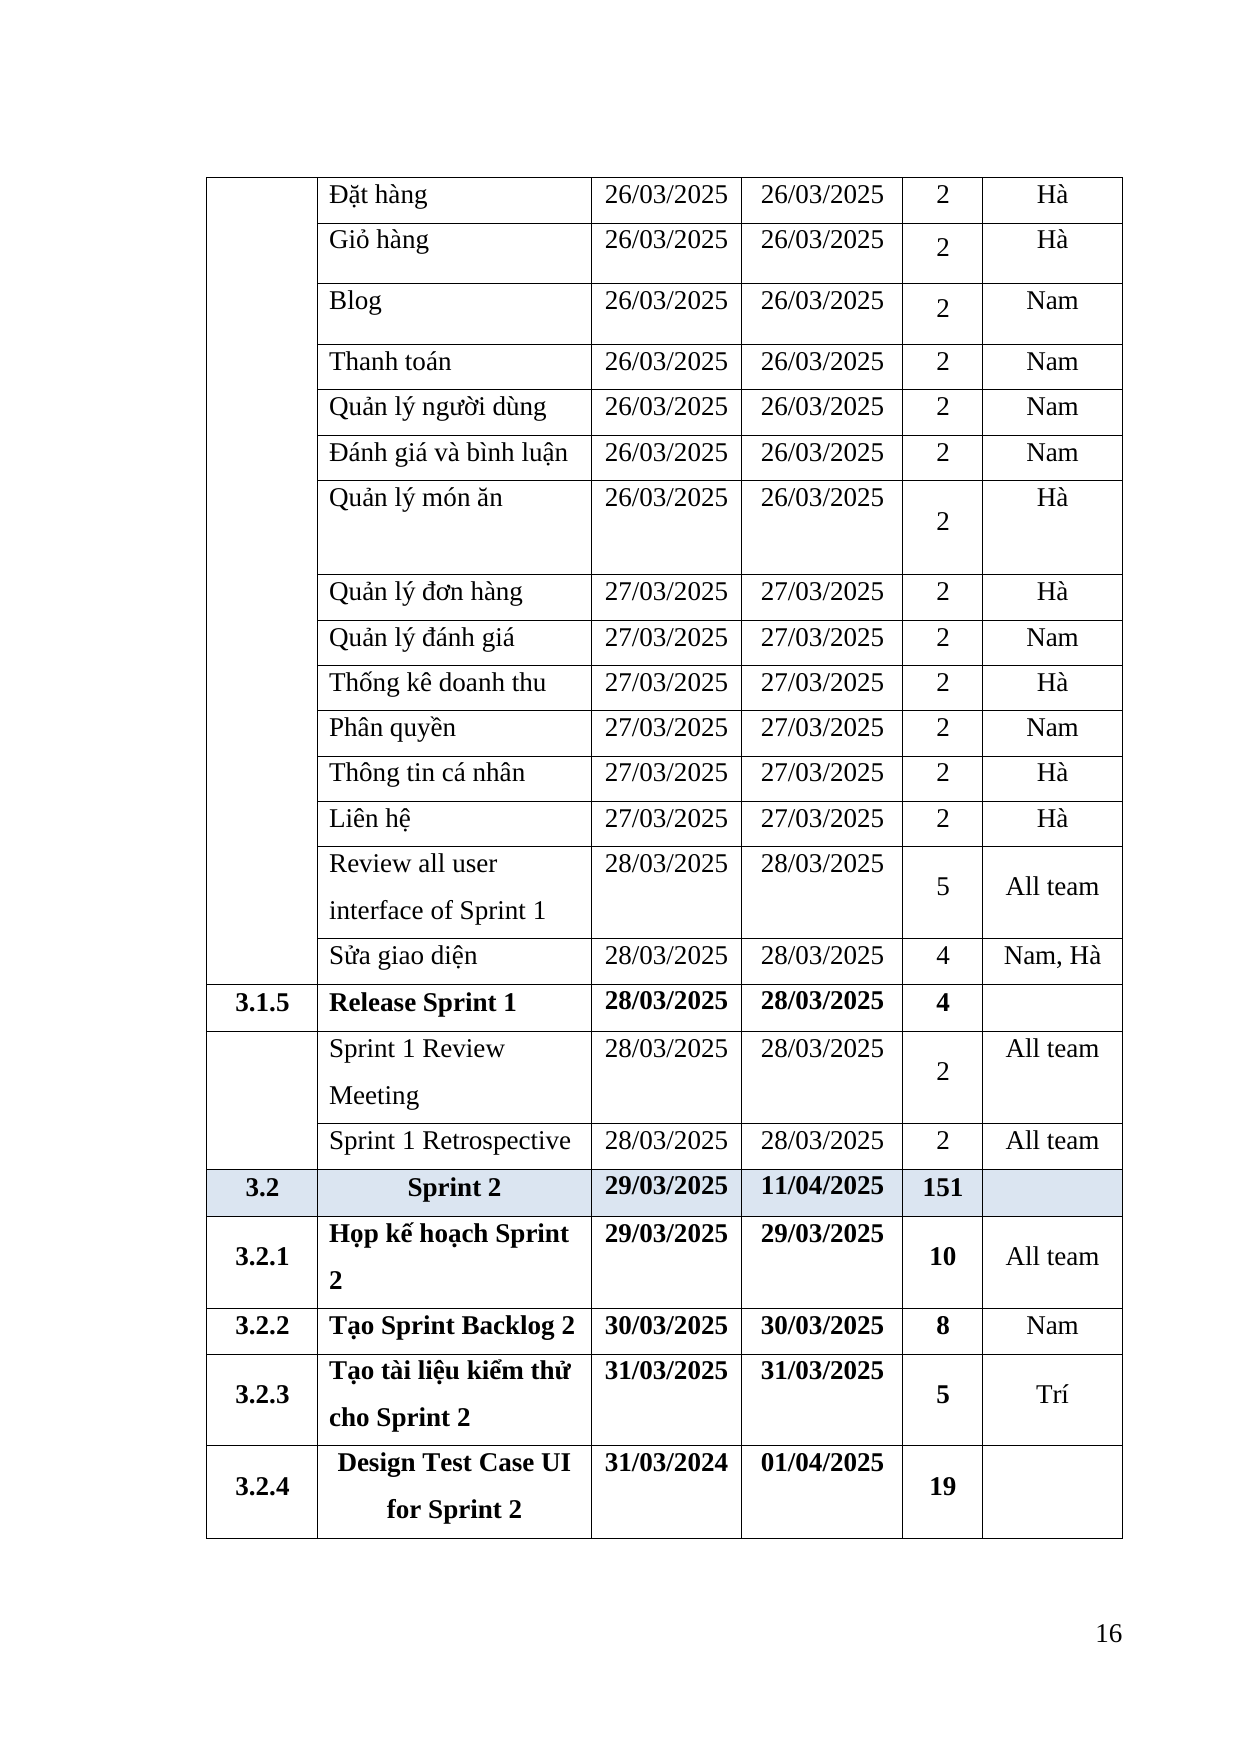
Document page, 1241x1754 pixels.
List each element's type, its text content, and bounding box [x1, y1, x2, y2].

table_cell Tạo tài liệu kiểm thử cho Sprint 2 [318, 1355, 591, 1445]
table_cell Tạo Sprint Backlog 2 [318, 1309, 591, 1353]
table_cell 10 [903, 1217, 982, 1308]
table_cell All team [983, 1032, 1122, 1123]
table_cell [983, 1170, 1122, 1216]
table_cell 01/04/2025 [742, 1446, 902, 1537]
table_cell 27/03/2025 [742, 802, 902, 846]
table_cell 2 [903, 224, 982, 283]
table_cell [983, 1446, 1122, 1537]
table_cell All team [983, 1124, 1122, 1168]
table_cell 2 [903, 757, 982, 801]
table_cell 26/03/2025 [742, 436, 902, 480]
table_cell Sửa giao diện [318, 939, 591, 983]
table_cell Đặt hàng [318, 178, 591, 222]
table_cell Nam, Hà [983, 939, 1122, 983]
table_cell 11/04/2025 [742, 1170, 902, 1216]
table_cell 3.2.2 [207, 1309, 317, 1353]
table_cell Trí [983, 1355, 1122, 1445]
table_cell 26/03/2025 [592, 178, 741, 222]
table_cell Blog [318, 284, 591, 344]
table_cell Nam [983, 436, 1122, 480]
table_cell Review all user interface of Sprint 1 [318, 847, 591, 938]
table_cell 2 [903, 481, 982, 574]
table_cell Nam [983, 621, 1122, 665]
table_cell 27/03/2025 [742, 757, 902, 801]
table_cell Sprint 2 [318, 1170, 591, 1216]
table_cell 28/03/2025 [742, 985, 902, 1031]
table_cell 26/03/2025 [592, 345, 741, 389]
table_cell 4 [903, 985, 982, 1031]
table_cell All team [983, 1217, 1122, 1308]
table_cell 27/03/2025 [592, 666, 741, 710]
table_cell 26/03/2025 [592, 436, 741, 480]
table_cell Quản lý đánh giá [318, 621, 591, 665]
table_cell 26/03/2025 [592, 390, 741, 434]
table_cell Quản lý món ăn [318, 481, 591, 574]
table_cell Nam [983, 345, 1122, 389]
table_cell Họp kế hoạch Sprint 2 [318, 1217, 591, 1308]
table_cell Sprint 1 Review Meeting [318, 1032, 591, 1123]
table_cell Hà [983, 575, 1122, 619]
table_cell 31/03/2024 [592, 1446, 741, 1537]
table_cell 26/03/2025 [742, 178, 902, 222]
table_cell Design Test Case UI for Sprint 2 [318, 1446, 591, 1537]
table_cell 28/03/2025 [742, 1124, 902, 1168]
table_cell 27/03/2025 [592, 575, 741, 619]
table_cell [207, 1032, 317, 1168]
table_cell 26/03/2025 [742, 224, 902, 283]
table_cell 27/03/2025 [592, 757, 741, 801]
table_cell 2 [903, 178, 982, 222]
table_cell [983, 985, 1122, 1031]
table_cell 27/03/2025 [592, 711, 741, 756]
table_cell Nam [983, 1309, 1122, 1353]
table_cell 2 [903, 802, 982, 846]
table_cell 2 [903, 1124, 982, 1168]
table_cell Release Sprint 1 [318, 985, 591, 1031]
table_cell 30/03/2025 [592, 1309, 741, 1353]
table_cell Sprint 1 Retrospective [318, 1124, 591, 1168]
table_cell 26/03/2025 [742, 481, 902, 574]
table_cell 5 [903, 847, 982, 938]
table_cell Hà [983, 757, 1122, 801]
table_cell 3.1.5 [207, 985, 317, 1031]
table_cell 2 [903, 666, 982, 710]
table_cell Quản lý đơn hàng [318, 575, 591, 619]
table_cell 3.2 [207, 1170, 317, 1216]
table_cell 29/03/2025 [742, 1217, 902, 1308]
table_cell 2 [903, 345, 982, 389]
table_cell Nam [983, 284, 1122, 344]
table_cell 2 [903, 436, 982, 480]
table_cell 2 [903, 711, 982, 756]
table_cell 26/03/2025 [592, 284, 741, 344]
table_cell 26/03/2025 [742, 345, 902, 389]
table_cell Hà [983, 481, 1122, 574]
table_cell 2 [903, 1032, 982, 1123]
table_cell 28/03/2025 [592, 939, 741, 983]
table_cell 2 [903, 621, 982, 665]
table_cell Thống kê doanh thu [318, 666, 591, 710]
table_cell 28/03/2025 [742, 1032, 902, 1123]
table_cell 27/03/2025 [742, 711, 902, 756]
table_cell Hà [983, 178, 1122, 222]
table_cell 2 [903, 390, 982, 434]
table_cell 26/03/2025 [592, 481, 741, 574]
table_cell 31/03/2025 [592, 1355, 741, 1445]
table_cell 26/03/2025 [742, 284, 902, 344]
table_cell 27/03/2025 [742, 621, 902, 665]
table_cell 28/03/2025 [742, 847, 902, 938]
table_cell 27/03/2025 [592, 802, 741, 846]
table_cell 28/03/2025 [592, 985, 741, 1031]
table_cell 27/03/2025 [742, 575, 902, 619]
table_cell 26/03/2025 [742, 390, 902, 434]
table_cell 3.2.1 [207, 1217, 317, 1308]
table_cell 5 [903, 1355, 982, 1445]
table_cell Nam [983, 390, 1122, 434]
table_cell 29/03/2025 [592, 1217, 741, 1308]
table_cell Hà [983, 666, 1122, 710]
table_cell 8 [903, 1309, 982, 1353]
table_cell 28/03/2025 [592, 847, 741, 938]
table_cell 19 [903, 1446, 982, 1537]
table_cell Hà [983, 802, 1122, 846]
table_cell 26/03/2025 [592, 224, 741, 283]
table_cell Liên hệ [318, 802, 591, 846]
table_cell Thông tin cá nhân [318, 757, 591, 801]
table_cell Thanh toán [318, 345, 591, 389]
table_cell 30/03/2025 [742, 1309, 902, 1353]
table_cell 2 [903, 575, 982, 619]
table_cell 3.2.4 [207, 1446, 317, 1537]
table_cell Đánh giá và bình luận [318, 436, 591, 480]
table_cell Nam [983, 711, 1122, 756]
table_cell 3.2.3 [207, 1355, 317, 1445]
table_cell Phân quyền [318, 711, 591, 756]
table_cell 28/03/2025 [742, 939, 902, 983]
table_cell Hà [983, 224, 1122, 283]
table_cell Quản lý người dùng [318, 390, 591, 434]
table_cell 27/03/2025 [742, 666, 902, 710]
table_cell 29/03/2025 [592, 1170, 741, 1216]
table_cell 151 [903, 1170, 982, 1216]
table_cell 28/03/2025 [592, 1124, 741, 1168]
table_cell 31/03/2025 [742, 1355, 902, 1445]
table_cell 27/03/2025 [592, 621, 741, 665]
table_cell 28/03/2025 [592, 1032, 741, 1123]
table_cell 4 [903, 939, 982, 983]
table_cell 2 [903, 284, 982, 344]
table_cell Giỏ hàng [318, 224, 591, 283]
table_cell All team [983, 847, 1122, 938]
